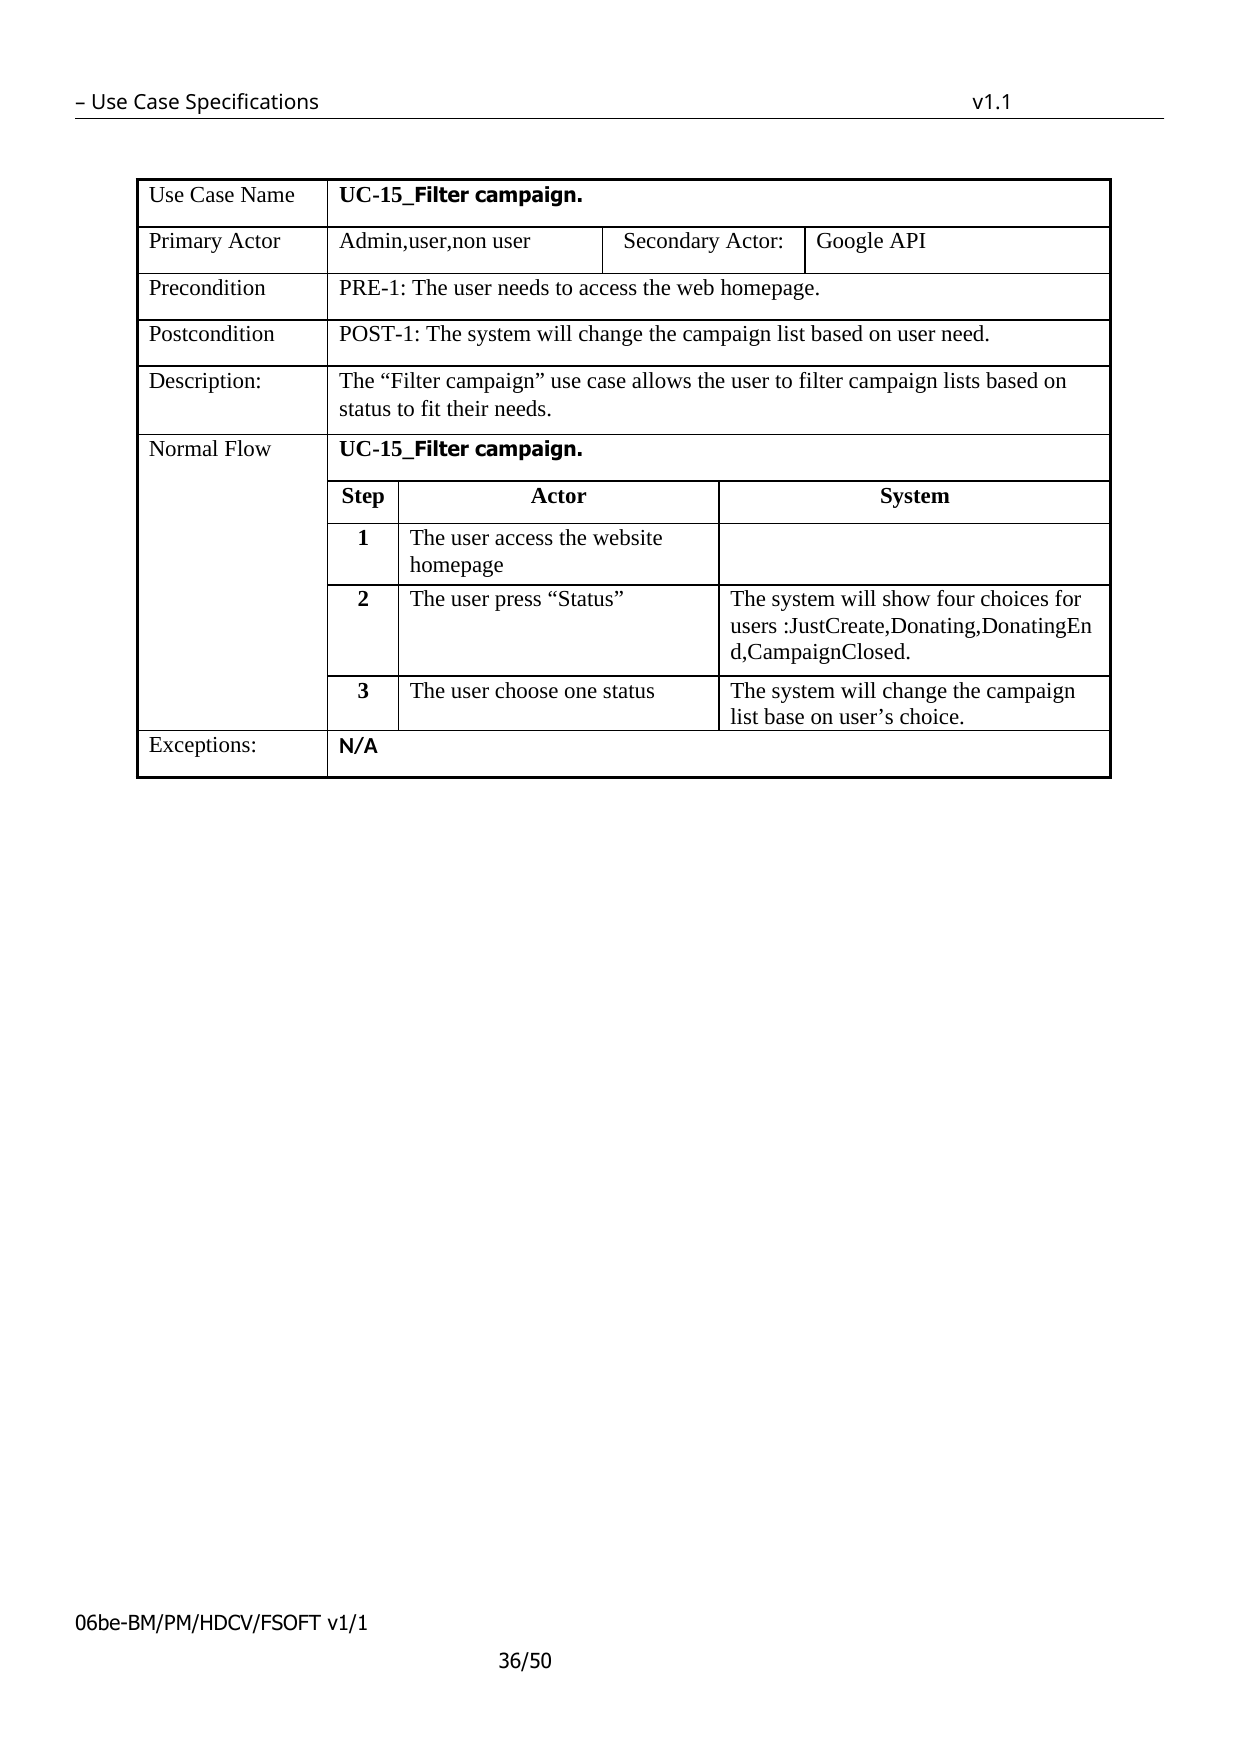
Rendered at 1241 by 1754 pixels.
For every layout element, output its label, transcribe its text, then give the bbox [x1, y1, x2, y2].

table_cell 3 [328, 677, 398, 729]
table_cell The user press “Status” [399, 586, 718, 675]
table_cell The system will show four choices for users :JustCreate,Donating,DonatingEnd,CampaignClosed. [720, 586, 1109, 675]
table_cell The user access the website homepage [399, 524, 718, 584]
table_cell Description: [139, 367, 327, 434]
table_cell The user choose one status [399, 677, 718, 729]
table_header Use Case Name [139, 181, 327, 226]
table_cell Google API [806, 228, 1109, 272]
table_cell Postcondition [139, 321, 327, 365]
table_cell 2 [328, 586, 398, 675]
table_cell Normal Flow [139, 435, 327, 729]
table_cell The “Filter campaign” use case allows the user to filter campaign lists based on status to fit their needs. [328, 367, 1109, 434]
table_cell UC-15_Filter campaign. [328, 435, 1109, 480]
table_cell The system will change the campaign list base on user’s choice. [720, 677, 1109, 729]
table_cell Actor [399, 482, 718, 523]
table_cell Step [328, 482, 398, 523]
table_cell [720, 524, 1109, 584]
table_cell N/A [328, 731, 1109, 776]
table_cell POST-1: The system will change the campaign list based on user need. [328, 321, 1109, 365]
table_cell Admin,user,non user [328, 228, 602, 272]
table_cell Primary Actor [139, 228, 327, 272]
table_cell 1 [328, 524, 398, 584]
table_cell Secondary Actor: [603, 228, 804, 272]
table_header UC-15_Filter campaign. [328, 181, 1109, 226]
table_cell System [720, 482, 1109, 523]
table_cell Exceptions: [139, 731, 327, 776]
table_cell PRE-1: The user needs to access the web homepage. [328, 274, 1109, 319]
table_cell Precondition [139, 274, 327, 319]
